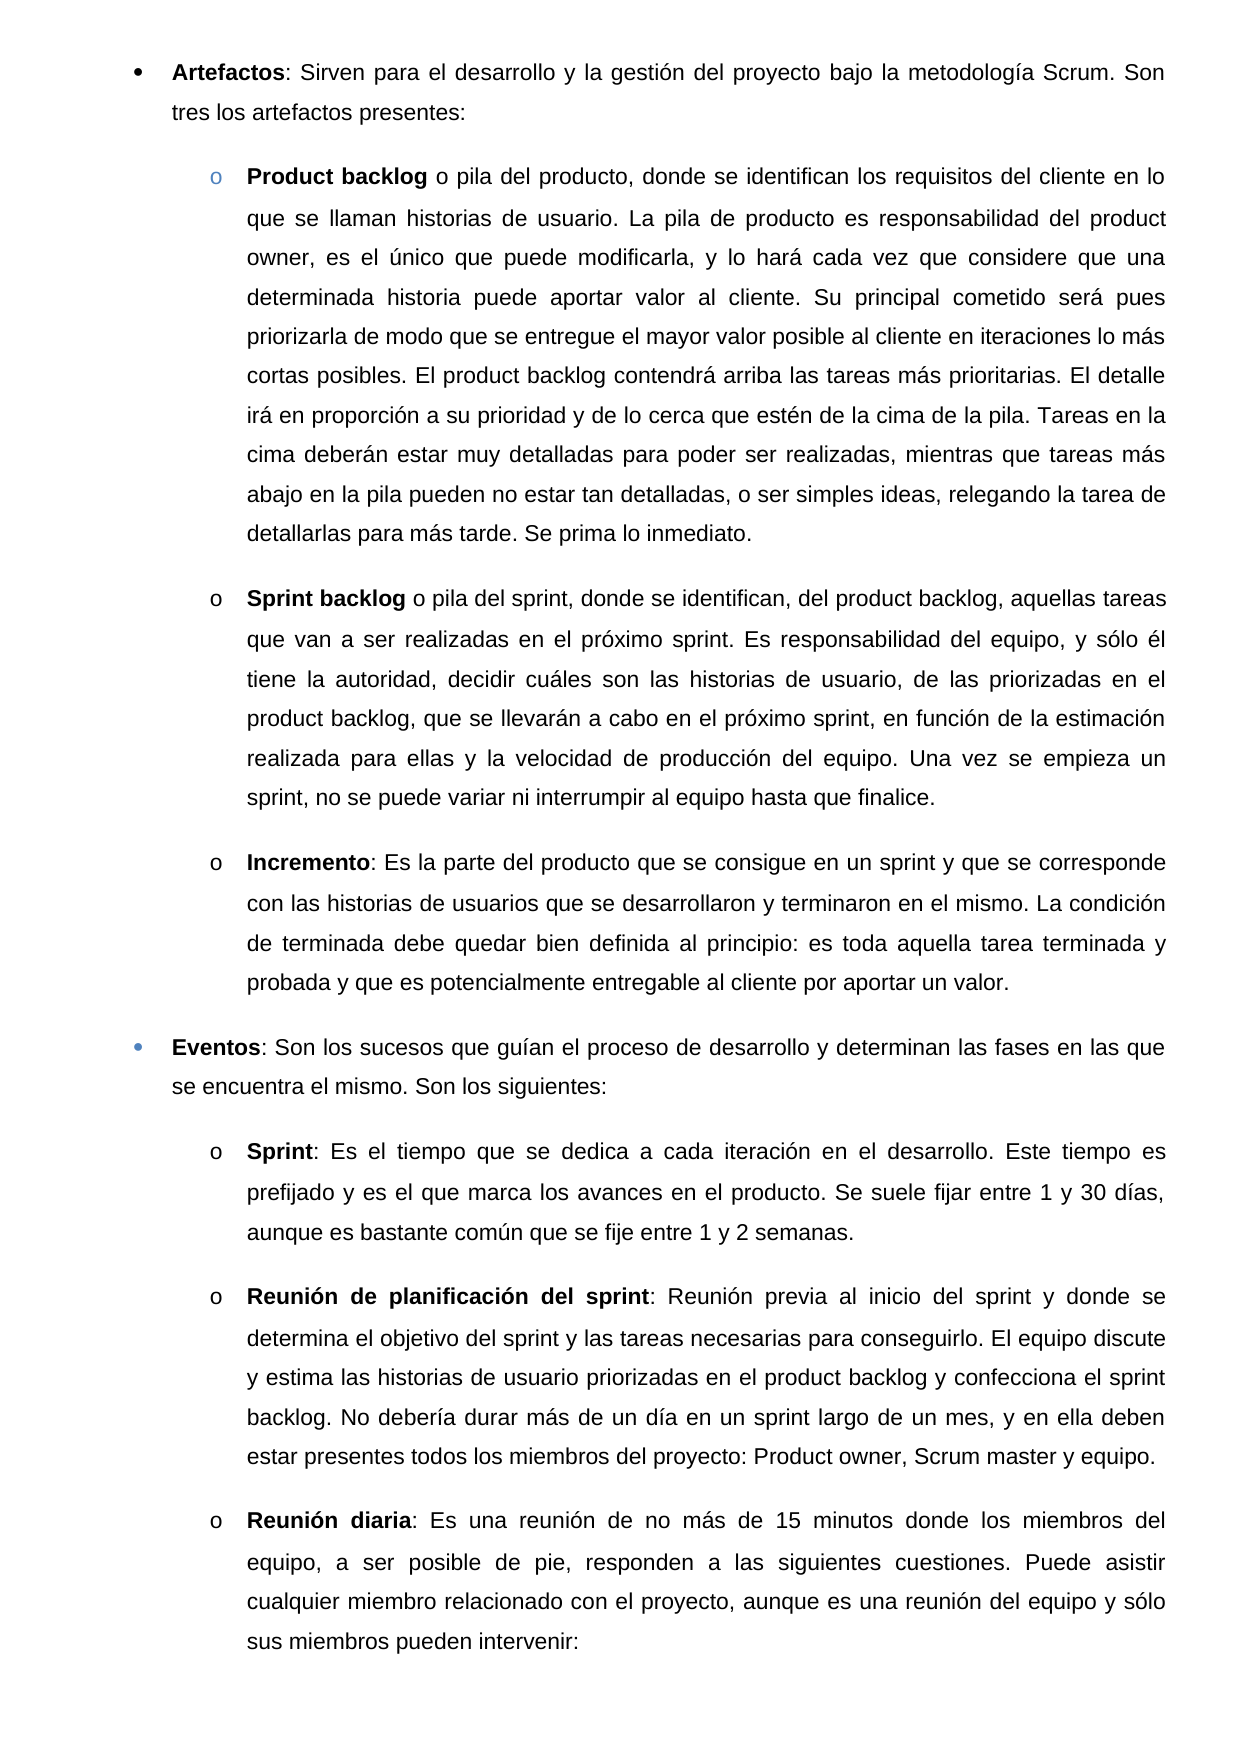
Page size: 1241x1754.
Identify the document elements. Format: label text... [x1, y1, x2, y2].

list Sprint: Es el tiempo que se dedica a cada iteración en el desarrollo. Este tiempo es prefijado y es el que marca los avances en el producto. Se suele fijar entre 1 y 30 días, aunque es bastante común que se fije entre 1 y 2 semanas. [209, 1138, 1167, 1245]
list Product backlog o pila del producto, donde se identifican los requisitos del cliente en lo que se llaman historias de usuario. La pila de producto es responsabilidad del product owner, es el único que puede modificarla, y lo hará cada vez que considere que una determinada historia puede aportar valor al cliente. Su principal cometido será pues priorizarla de modo que se entregue el mayor valor posible al cliente en iteraciones lo más cortas posibles. El product backlog contendrá arriba las tareas más prioritarias. El detalle irá en proporción a su prioridad y de lo cerca que estén de la cima de la pila. Tareas en la cima deberán estar muy detalladas para poder ser realizadas, mientras que tareas más abajo en la pila pueden no estar tan detalladas, o ser simples ideas, relegando la tarea de detallarlas para más tarde. Se prima lo inmediato. [209, 163, 1167, 547]
list Reunión de planificación del sprint: Reunión previa al inicio del sprint y donde se determina el objetivo del sprint y las tareas necesarias para conseguirlo. El equipo discute y estima las historias de usuario priorizadas en el product backlog y confecciona el sprint backlog. No debería durar más de un día en un sprint largo de un mes, y en ella deben estar presentes todos los miembros del proyecto: Product owner, Scrum master y equipo. [209, 1283, 1167, 1469]
list Sprint backlog o pila del sprint, donde se identifican, del product backlog, aquellas tareas que van a ser realizadas en el próximo sprint. Es responsabilidad del equipo, y sólo él tiene la autoridad, decidir cuáles son las historias de usuario, de las priorizadas en el product backlog, que se llevarán a cabo en el próximo sprint, en función de la estimación realizada para ellas y la velocidad de producción del equipo. Una vez se empieza un sprint, no se puede variar ni interrumpir al equipo hasta que finalice. [209, 585, 1167, 811]
list Eventos: Son los sucesos que guían el proceso de desarrollo y determinan las fases en las que se encuentra el mismo. Son los siguientes: [134, 1034, 1167, 1099]
list Reunión diaria: Es una reunión de no más de 15 minutos donde los miembros del equipo, a ser posible de pie, responden a las siguientes cuestiones. Puede asistir cualquier miembro relacionado con el proyecto, aunque es una reunión del equipo y sólo sus miembros pueden intervenir: [209, 1507, 1167, 1654]
list Incremento: Es la parte del producto que se consigue en un sprint y que se corresponde con las historias de usuarios que se desarrollaron y terminaron en el mismo. La condición de terminada debe quedar bien definida al principio: es toda aquella tarea terminada y probada y que es potencialmente entregable al cliente por aportar un valor. [209, 849, 1167, 996]
list Artefactos: Sirven para el desarrollo y la gestión del proyecto bajo la metodología Scrum. Son tres los artefactos presentes: [134, 59, 1167, 125]
